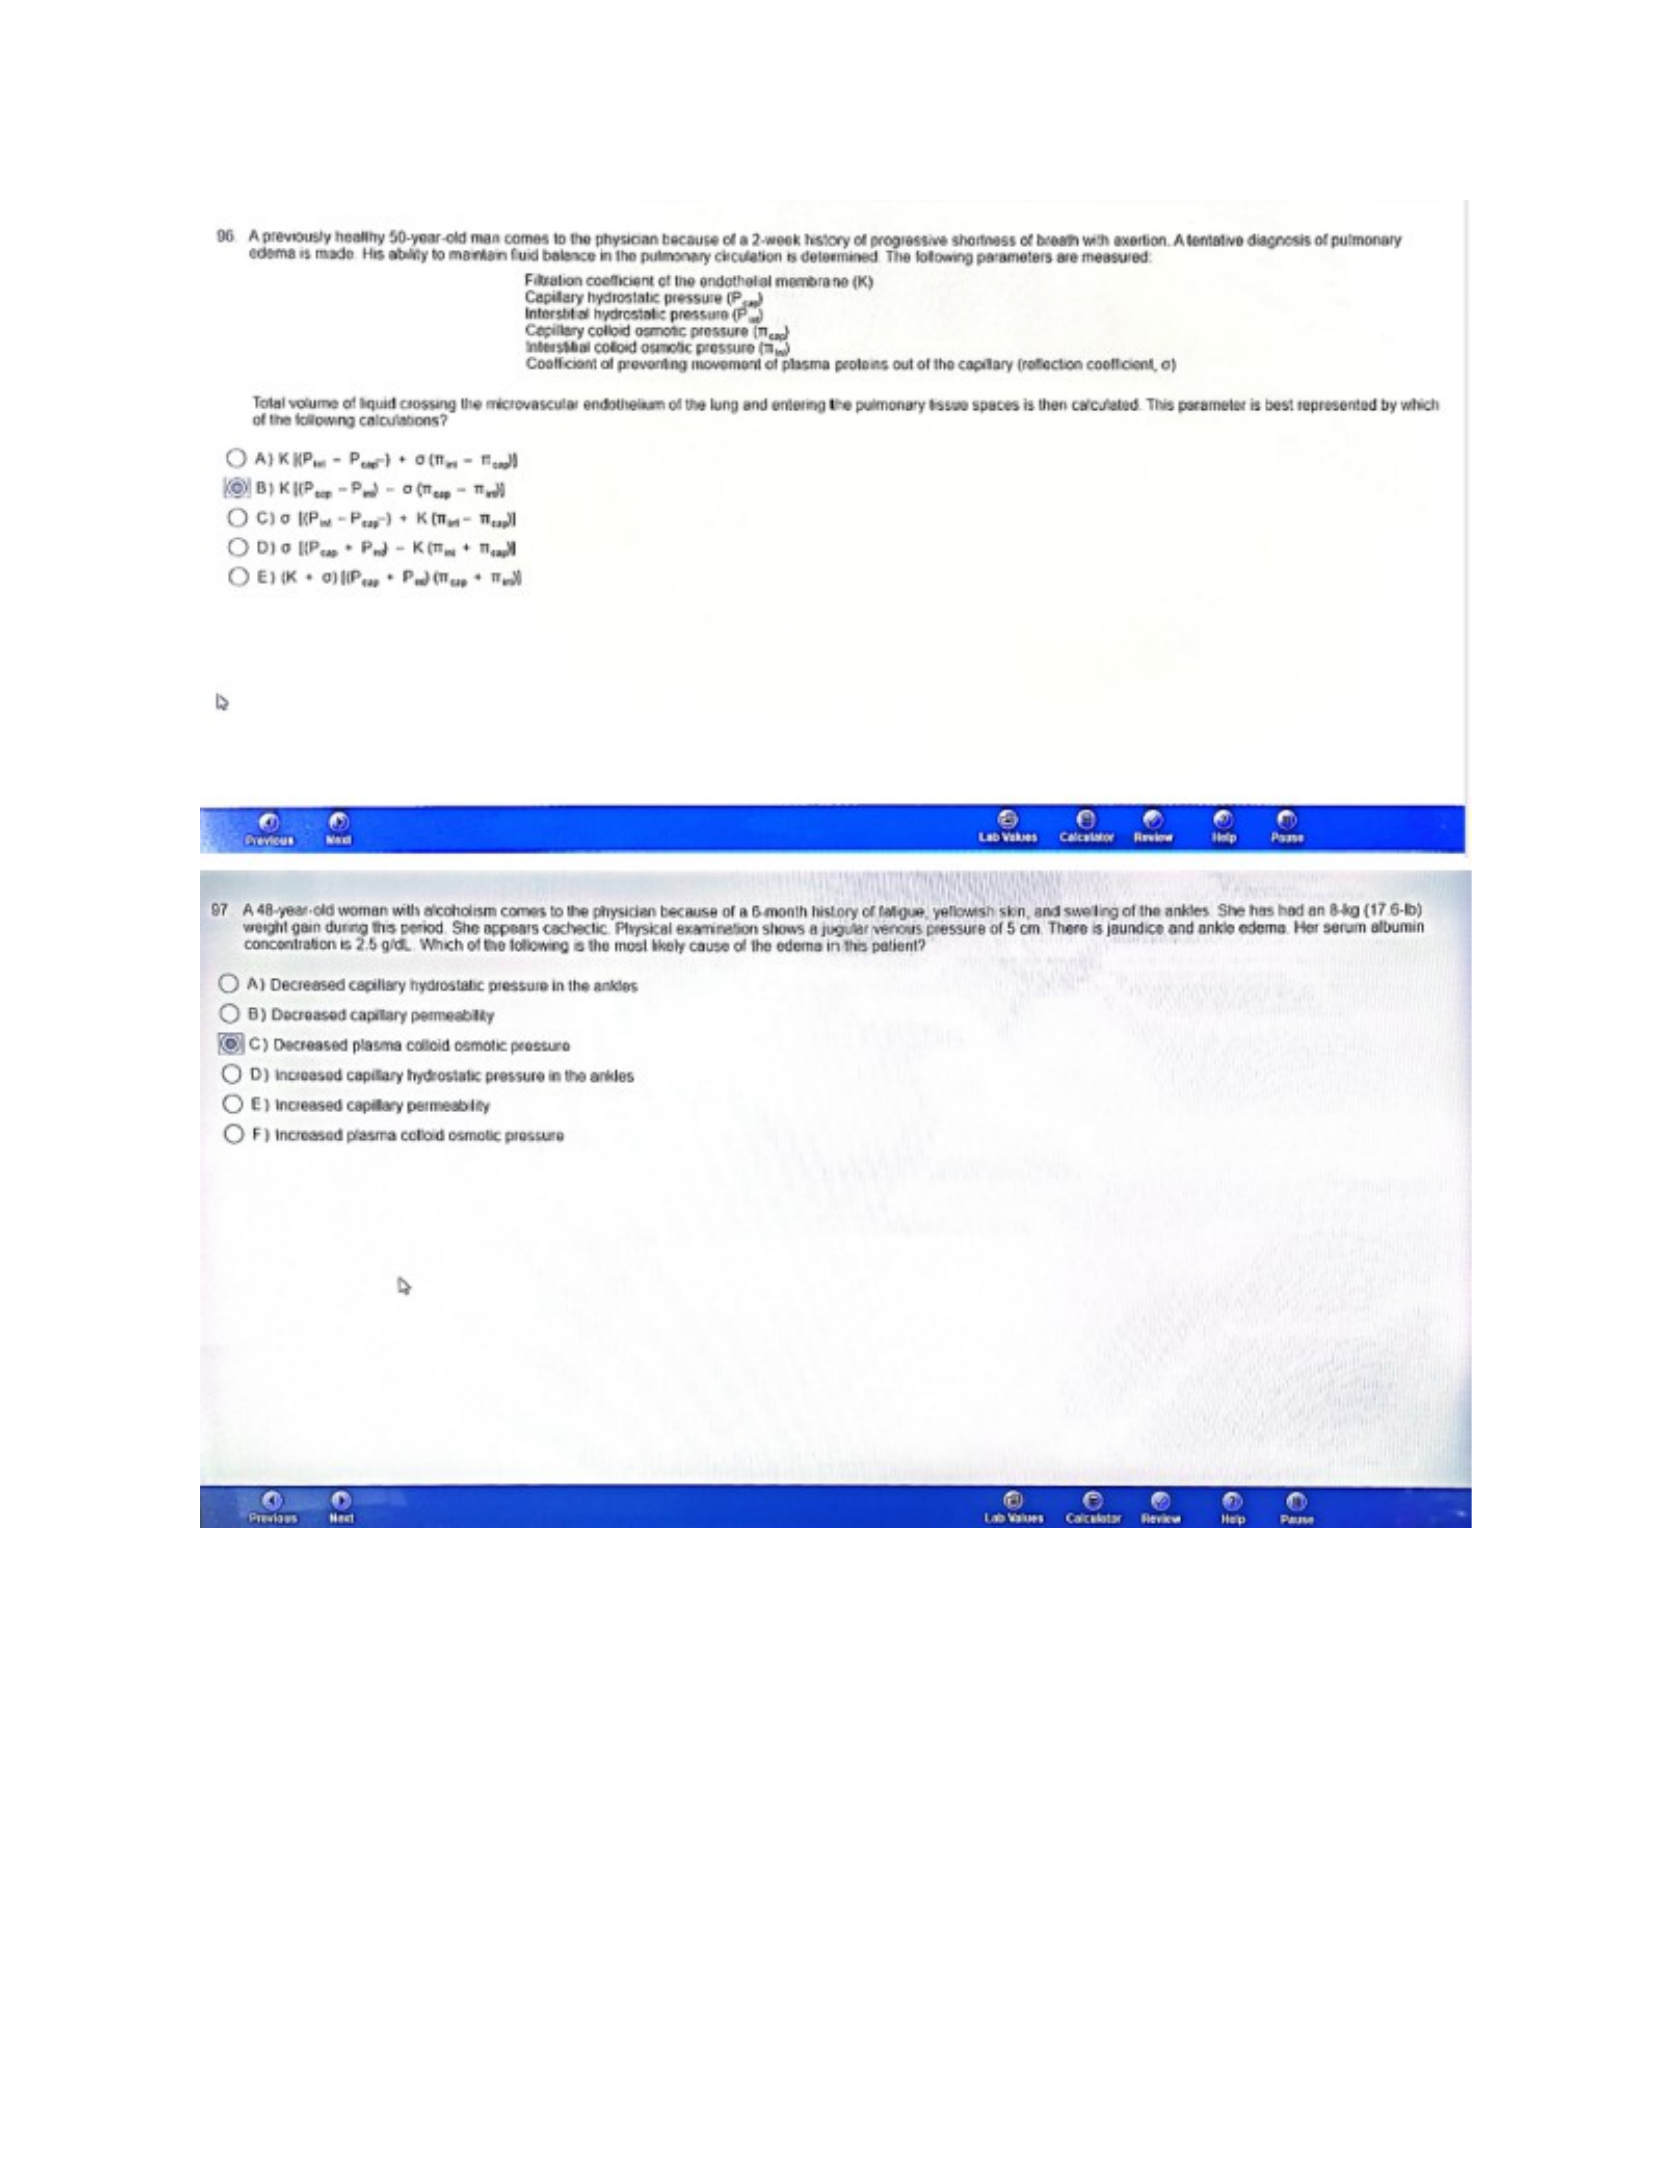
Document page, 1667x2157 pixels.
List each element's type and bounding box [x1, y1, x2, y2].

picture [200, 200, 1472, 1528]
